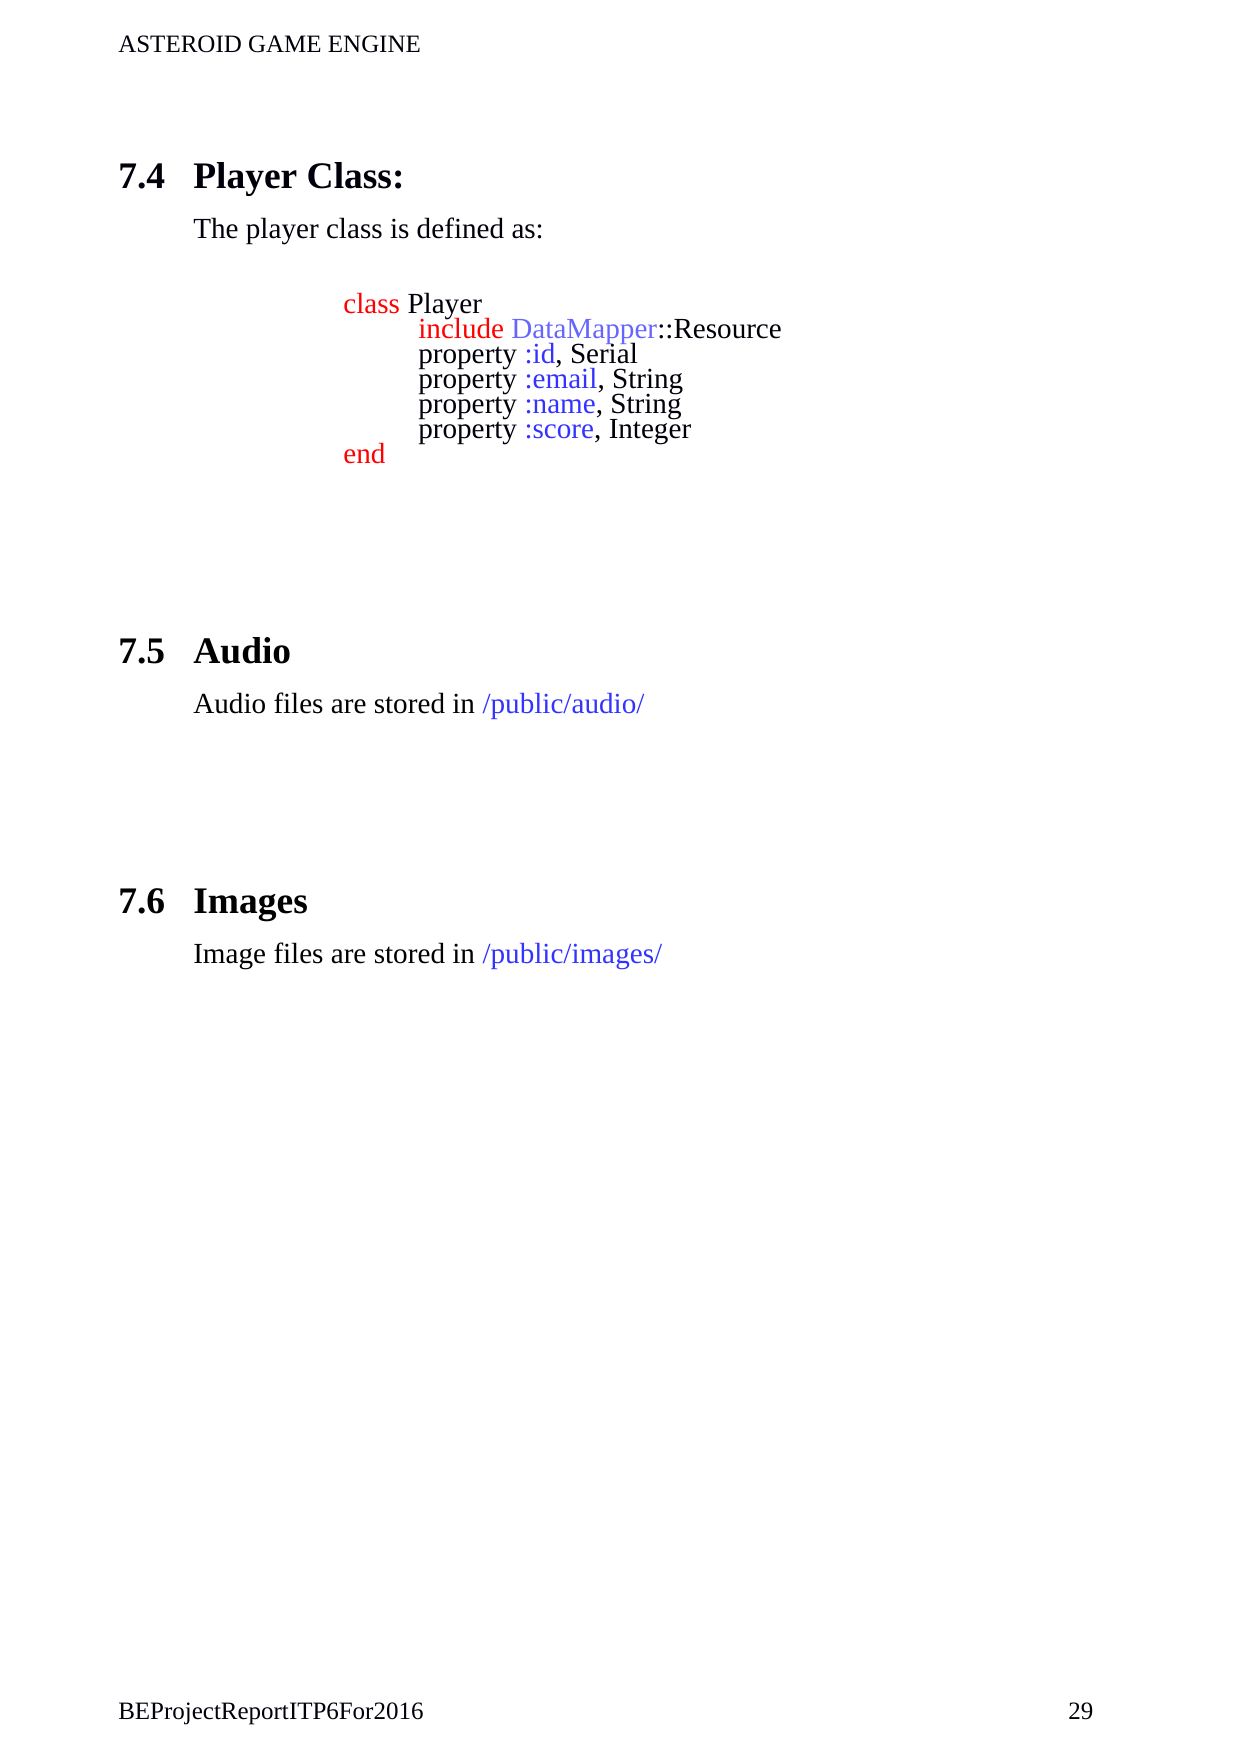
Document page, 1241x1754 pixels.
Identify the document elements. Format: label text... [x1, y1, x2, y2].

list 7.6 Images [118, 893, 1122, 918]
list Audio files are stored in /public/audio/ [118, 693, 1122, 718]
list property :id, Serial [343, 343, 1122, 368]
list property :score, Integer [343, 418, 1122, 443]
list property :name, String [343, 393, 1122, 418]
list Image files are stored in /public/images/ [118, 943, 1122, 968]
list end [343, 443, 1122, 468]
list include DataMapper::Resource [343, 318, 1122, 343]
list class Player [343, 293, 1122, 318]
list The player class is defined as: [118, 218, 1122, 243]
list 7.5 Audio [118, 643, 1122, 668]
list property :email, String [343, 368, 1122, 393]
list 7.4 Player Class: [118, 168, 1122, 193]
